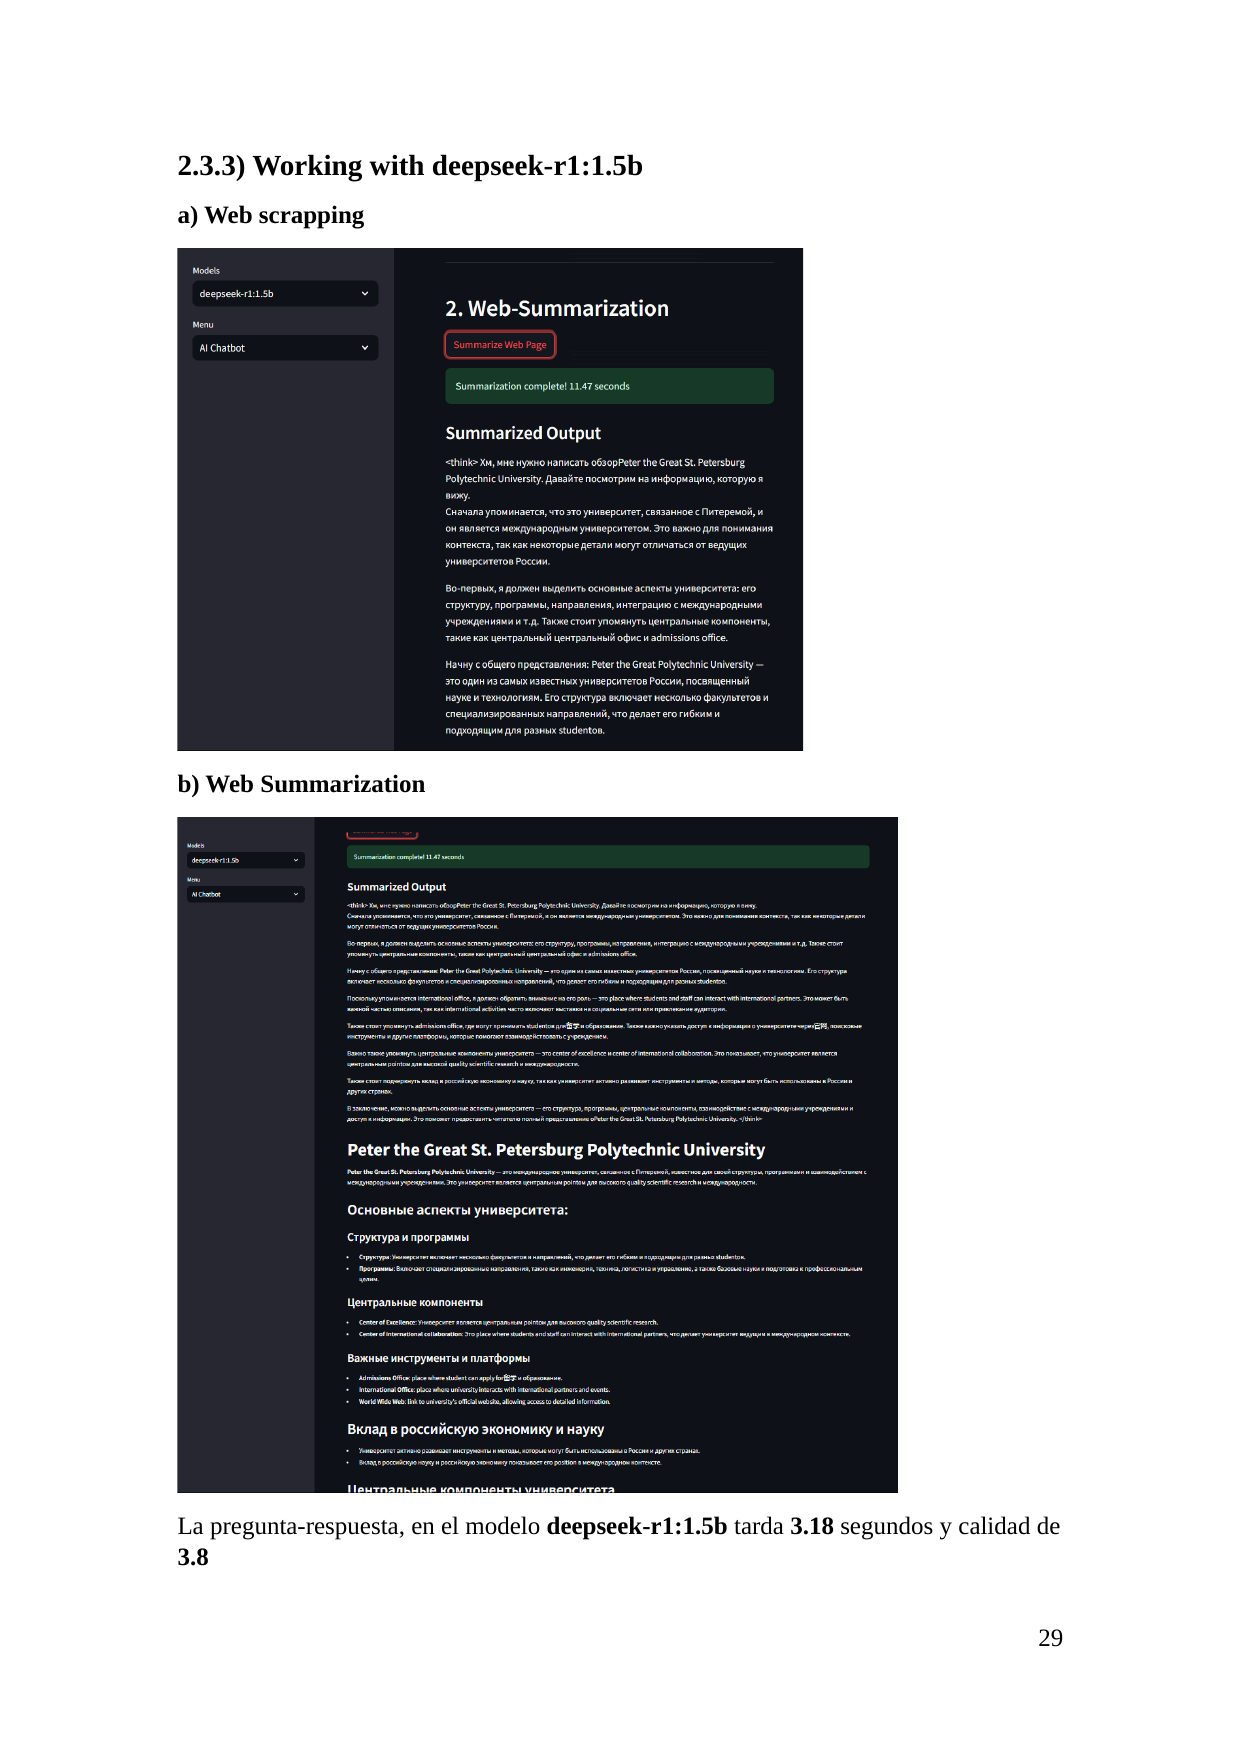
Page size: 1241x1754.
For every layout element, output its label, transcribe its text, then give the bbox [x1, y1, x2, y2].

text 2.3.3) Working with deepseek-r1:1.5b [177, 148, 1063, 181]
text b) Web Summarization [177, 769, 1063, 798]
picture [177, 817, 898, 1493]
text a) Web scrapping [177, 200, 1063, 229]
picture [177, 248, 804, 751]
text La pregunta-respuesta, en el modelo deepseek-r1:1.5b tarda 3.18 segundos y calidad de 3.8 [177, 1511, 1063, 1571]
